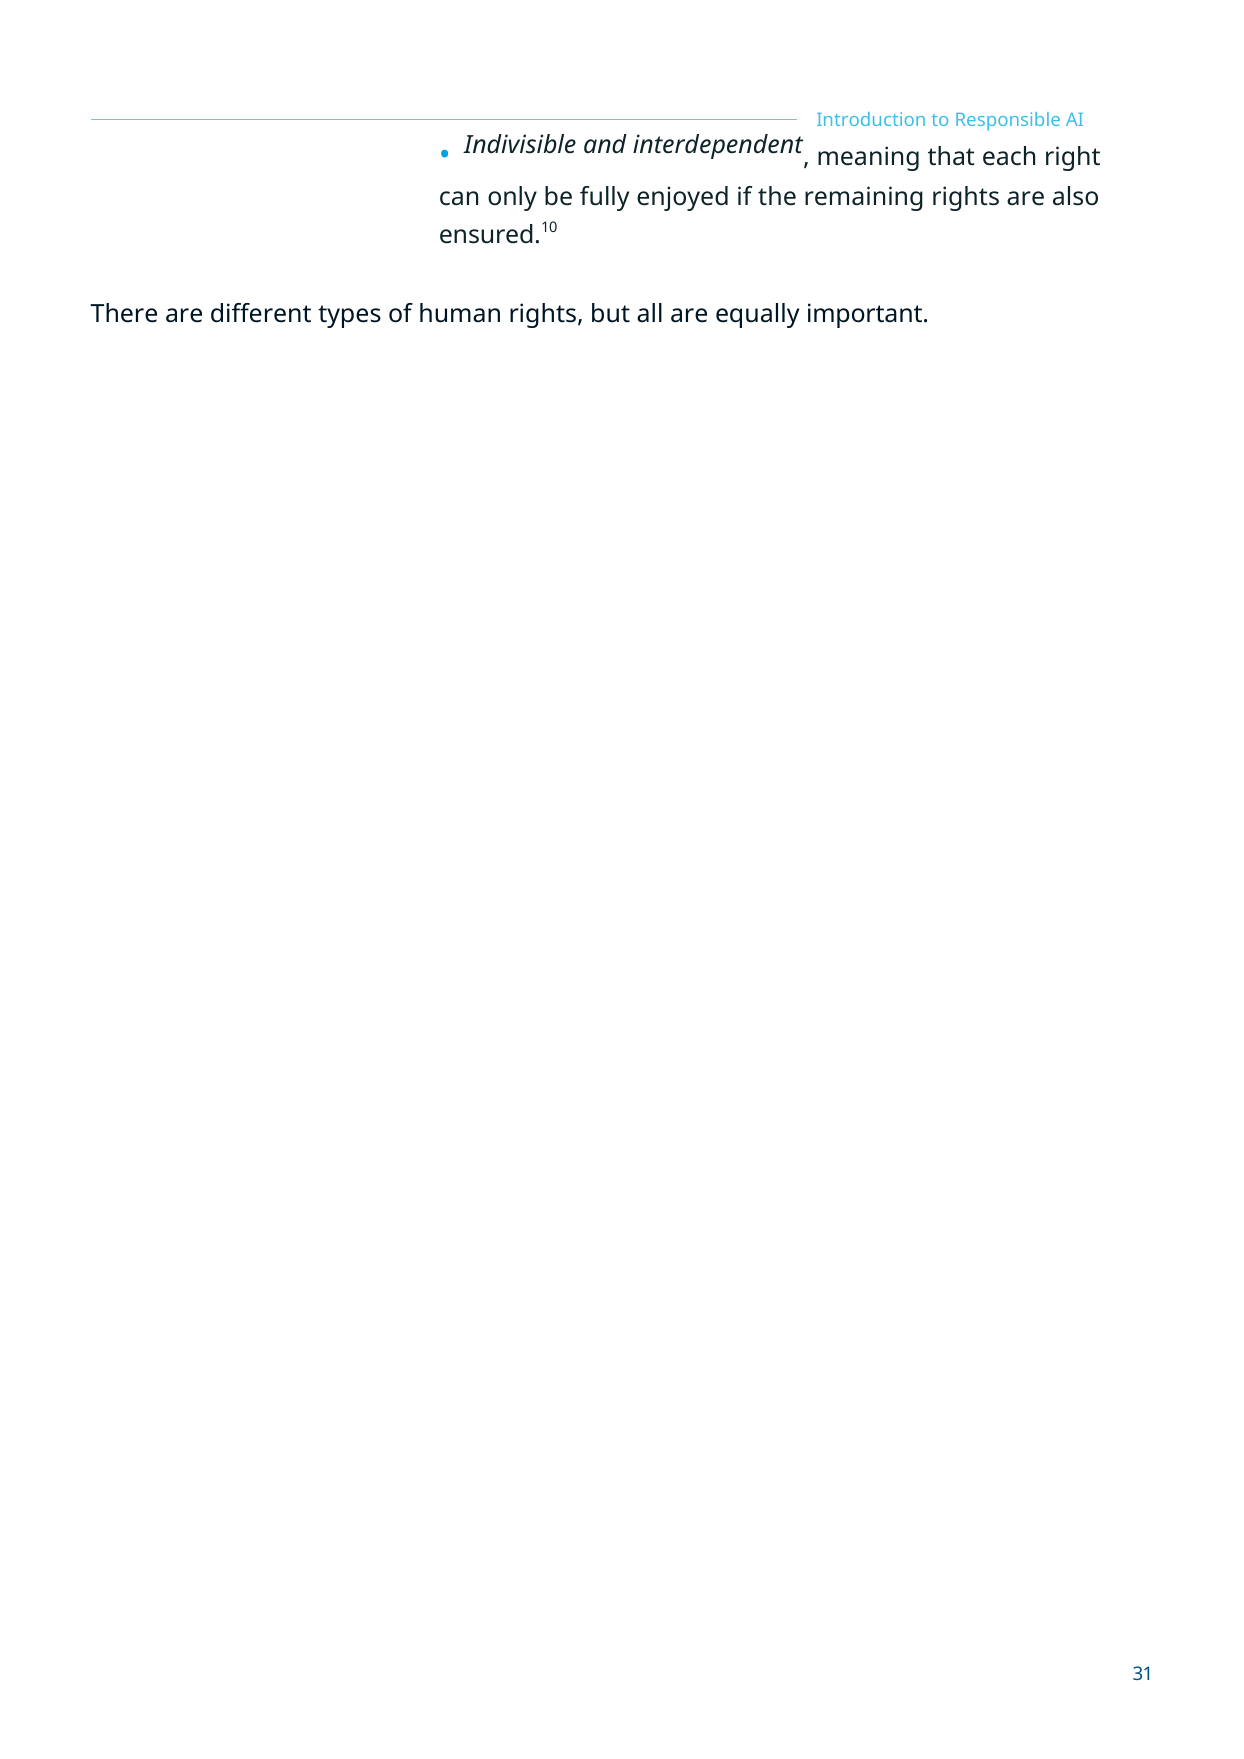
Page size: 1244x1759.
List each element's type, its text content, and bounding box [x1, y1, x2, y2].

list Indivisible and interdependent, meaning that each right can only be fully enjoyed if the remaining rights are also ensured.10 [439, 127, 1101, 251]
text There are different types of human rights, but all are equally important. [90, 296, 1155, 330]
